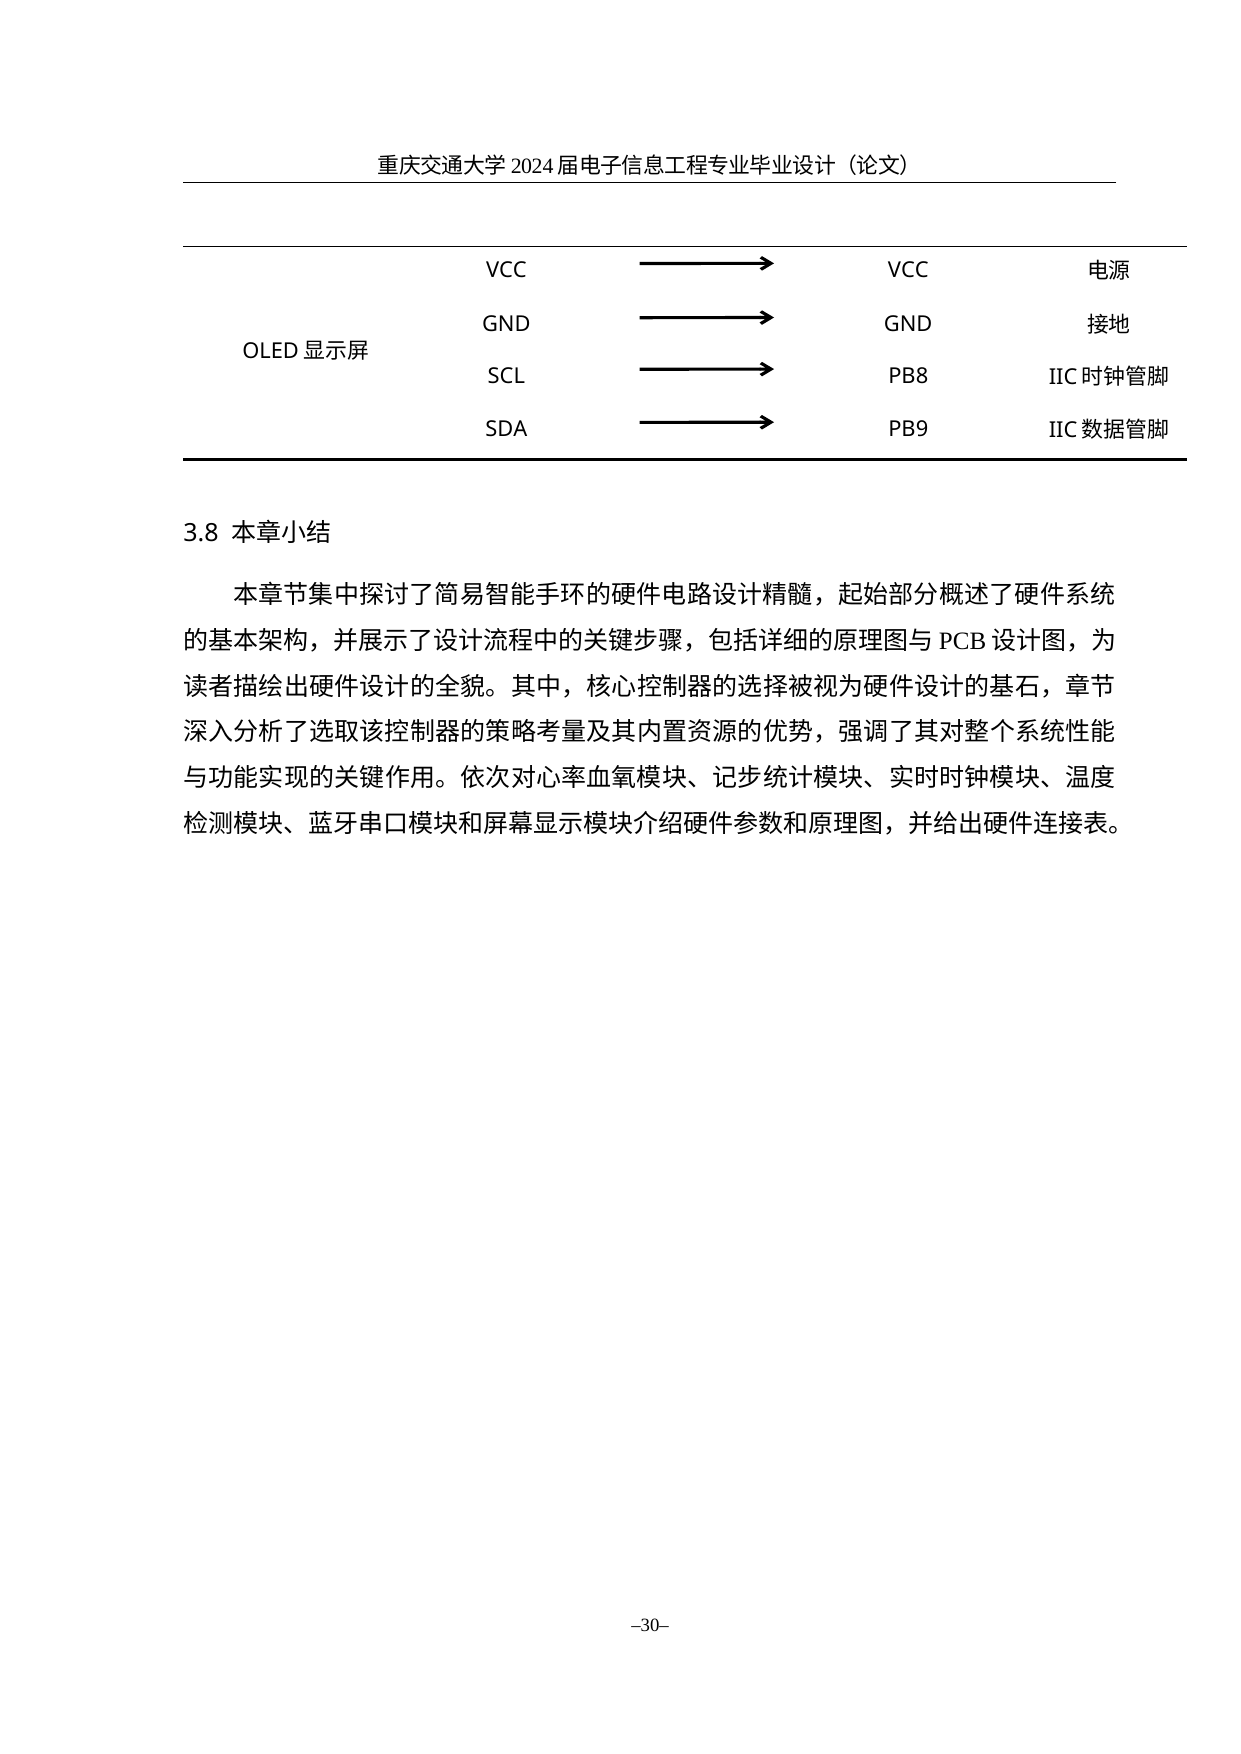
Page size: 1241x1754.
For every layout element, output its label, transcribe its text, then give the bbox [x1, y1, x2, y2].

subtitle 3.8 本章小结 [183, 512, 1116, 548]
table_cell PB9 [786, 405, 986, 458]
text 本章节集中探讨了简易智能手环的硬件电路设计精髓，起始部分概述了硬件系统的基本架构，并展示了设计流程中的关键步骤，包括详细的原理图与PCB设计图，为读者描绘出硬件设计的全貌。其中，核心控制器的选择被视为硬件设计的基石，章节深入分析了选取该控制器的策略考量及其内置资源的优势，强调了其对整个系统性能与功能实现的关键作用。依次对心率血氧模块、记步统计模块、实时时钟模块、温度检测模块、蓝牙串口模块和屏幕显示模块介绍硬件参数和原理图，并给出硬件连接表。 [183, 567, 1116, 842]
table_cell [585, 247, 786, 299]
table_cell GND [384, 299, 584, 352]
table_cell [585, 352, 786, 405]
table_cell [585, 405, 786, 458]
table_cell VCC [786, 247, 986, 299]
table_cell OLED显示屏 [183, 247, 384, 458]
table_cell [585, 299, 786, 352]
table_cell IIC时钟管脚 [986, 352, 1187, 405]
table_cell SDA [384, 405, 584, 458]
table_cell 电源 [986, 247, 1187, 299]
table_cell IIC数据管脚 [986, 405, 1187, 458]
table_cell 接地 [986, 299, 1187, 352]
table_cell PB8 [786, 352, 986, 405]
table_cell SCL [384, 352, 584, 405]
table_cell GND [786, 299, 986, 352]
table_cell VCC [384, 247, 584, 299]
